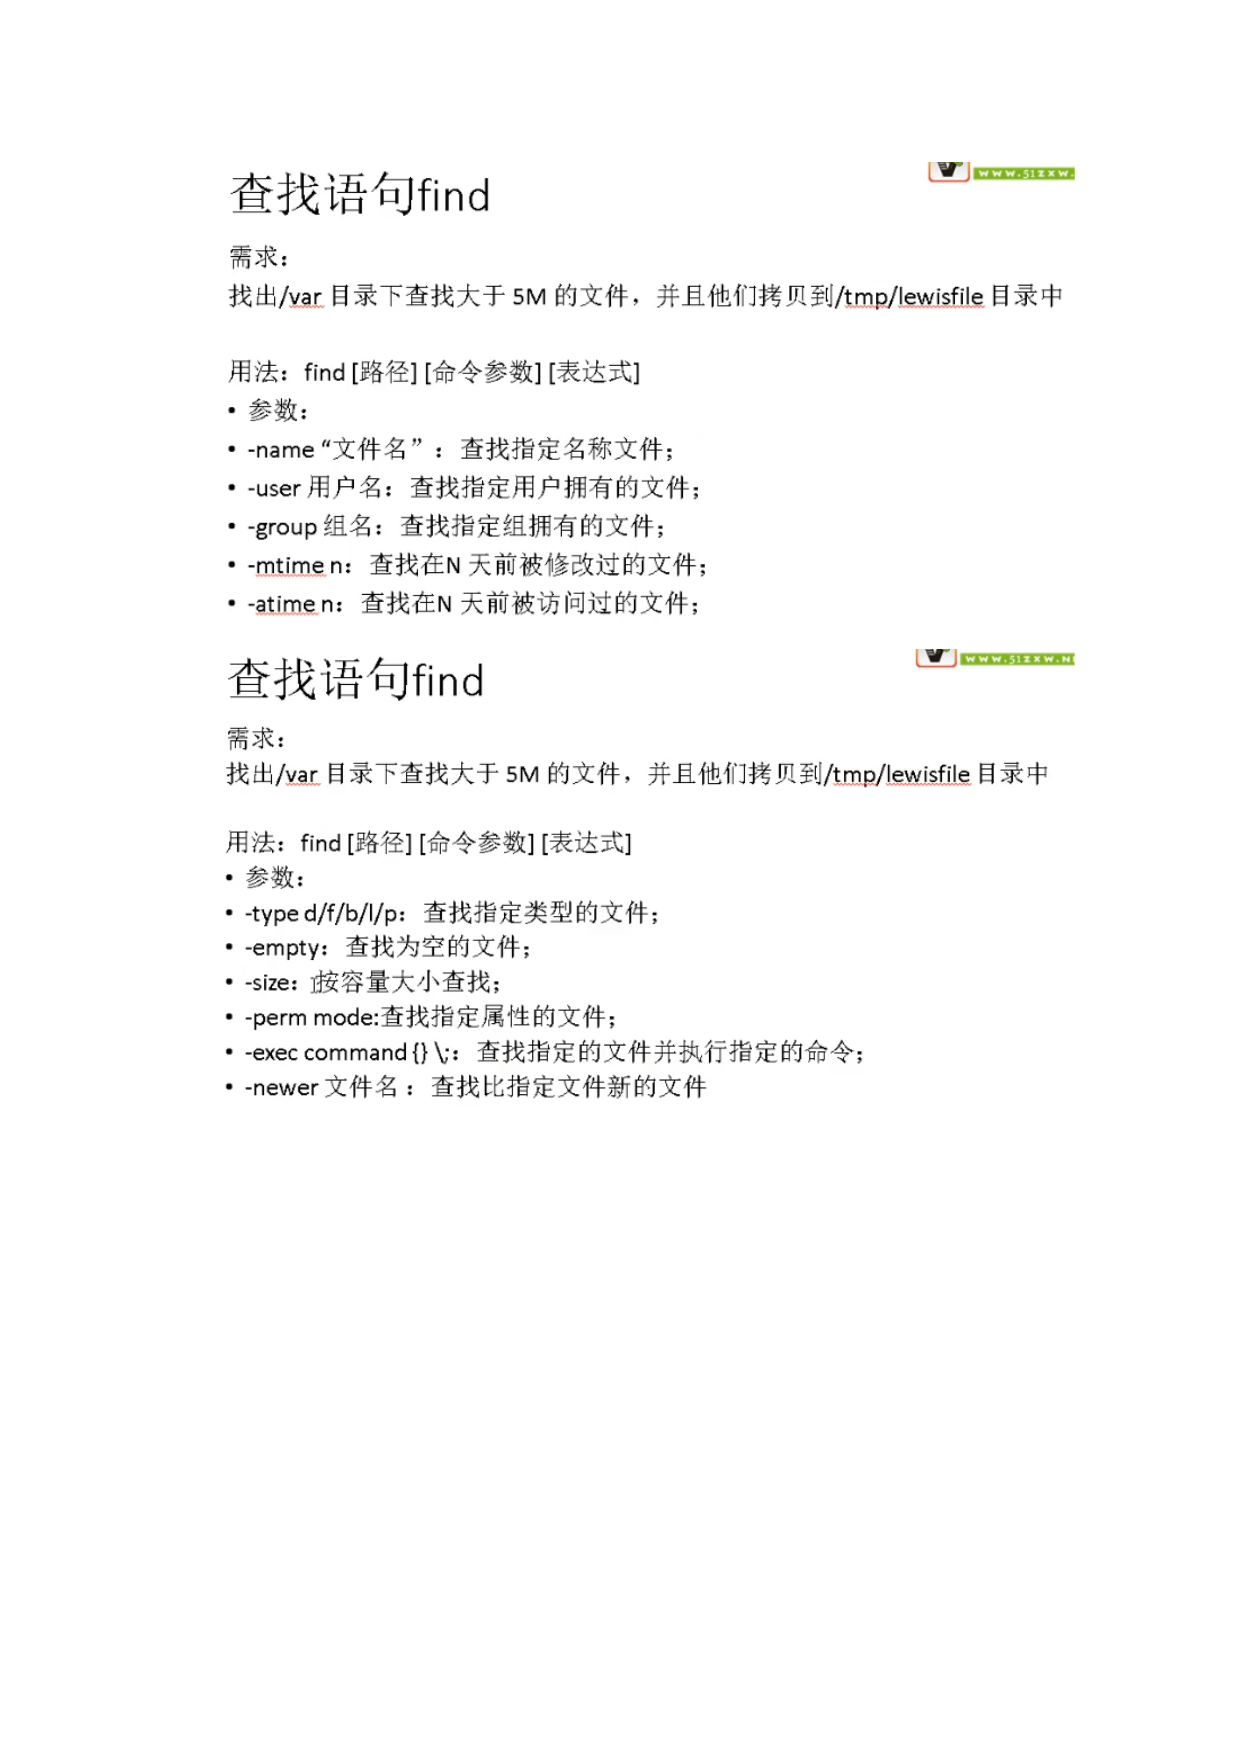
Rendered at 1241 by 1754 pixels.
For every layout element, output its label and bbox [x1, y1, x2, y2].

picture [209, 162, 1075, 634]
picture [209, 649, 1075, 1119]
